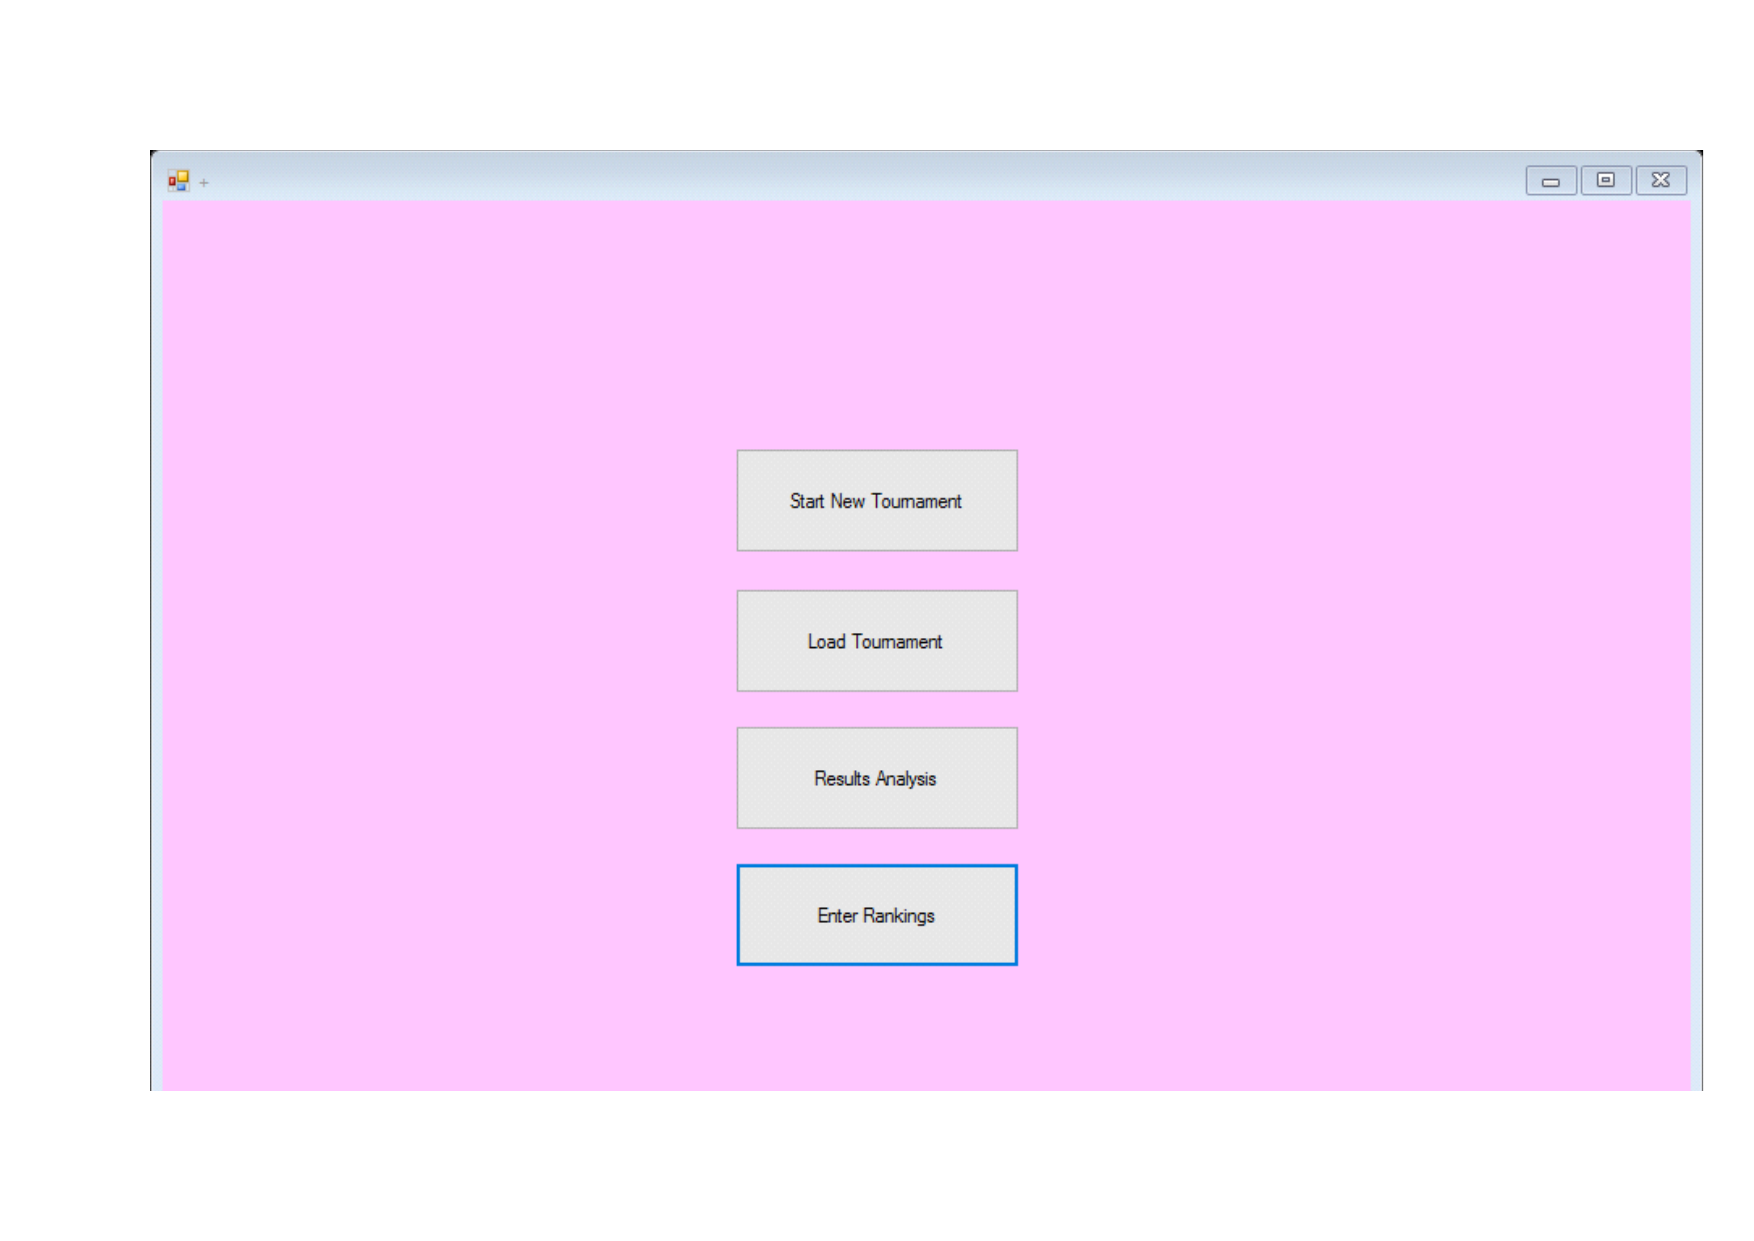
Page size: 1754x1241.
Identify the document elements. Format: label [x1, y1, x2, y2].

picture [150, 150, 1704, 1091]
